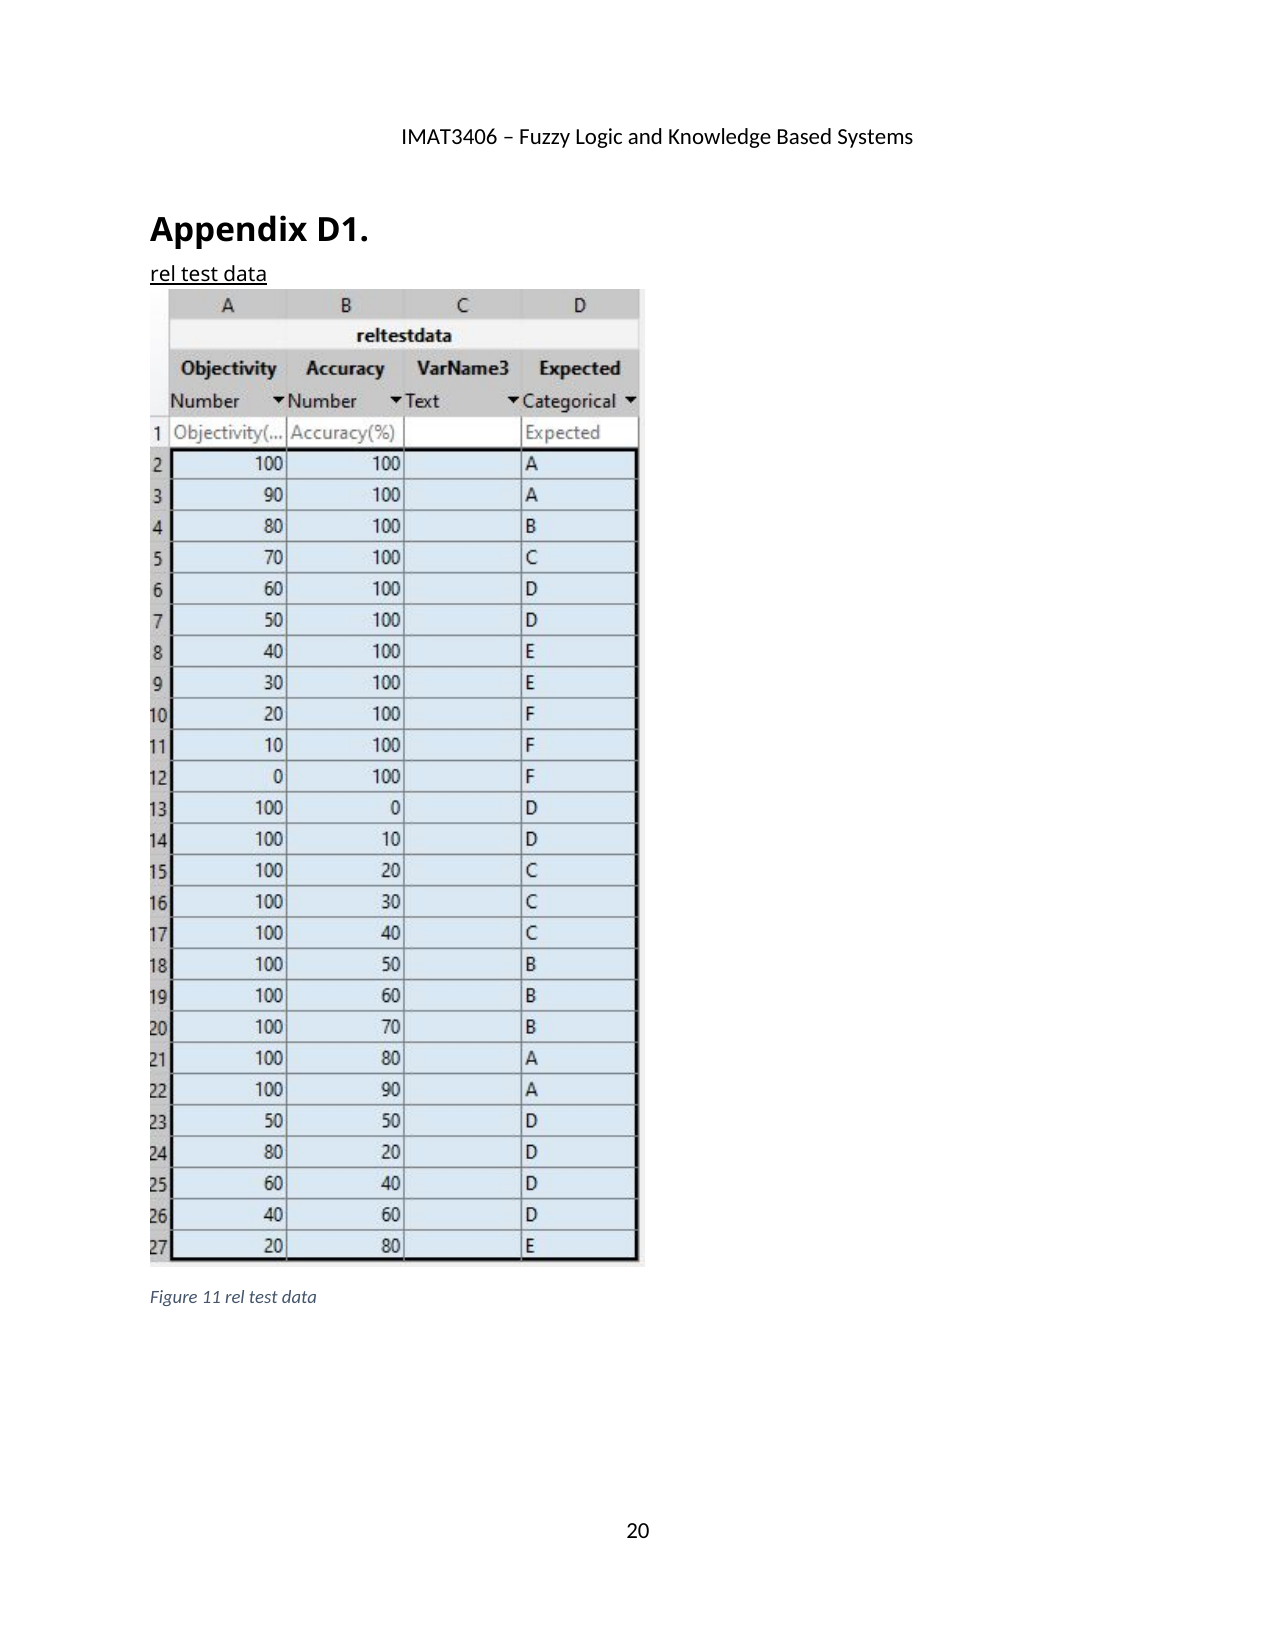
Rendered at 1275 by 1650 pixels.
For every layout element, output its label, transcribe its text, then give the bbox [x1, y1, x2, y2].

text Figure 11 rel test data [150, 1285, 1125, 1308]
subtitle Appendix D1. [150, 206, 1125, 251]
picture [150, 289, 646, 1267]
subtitle rel test data [150, 259, 1125, 287]
